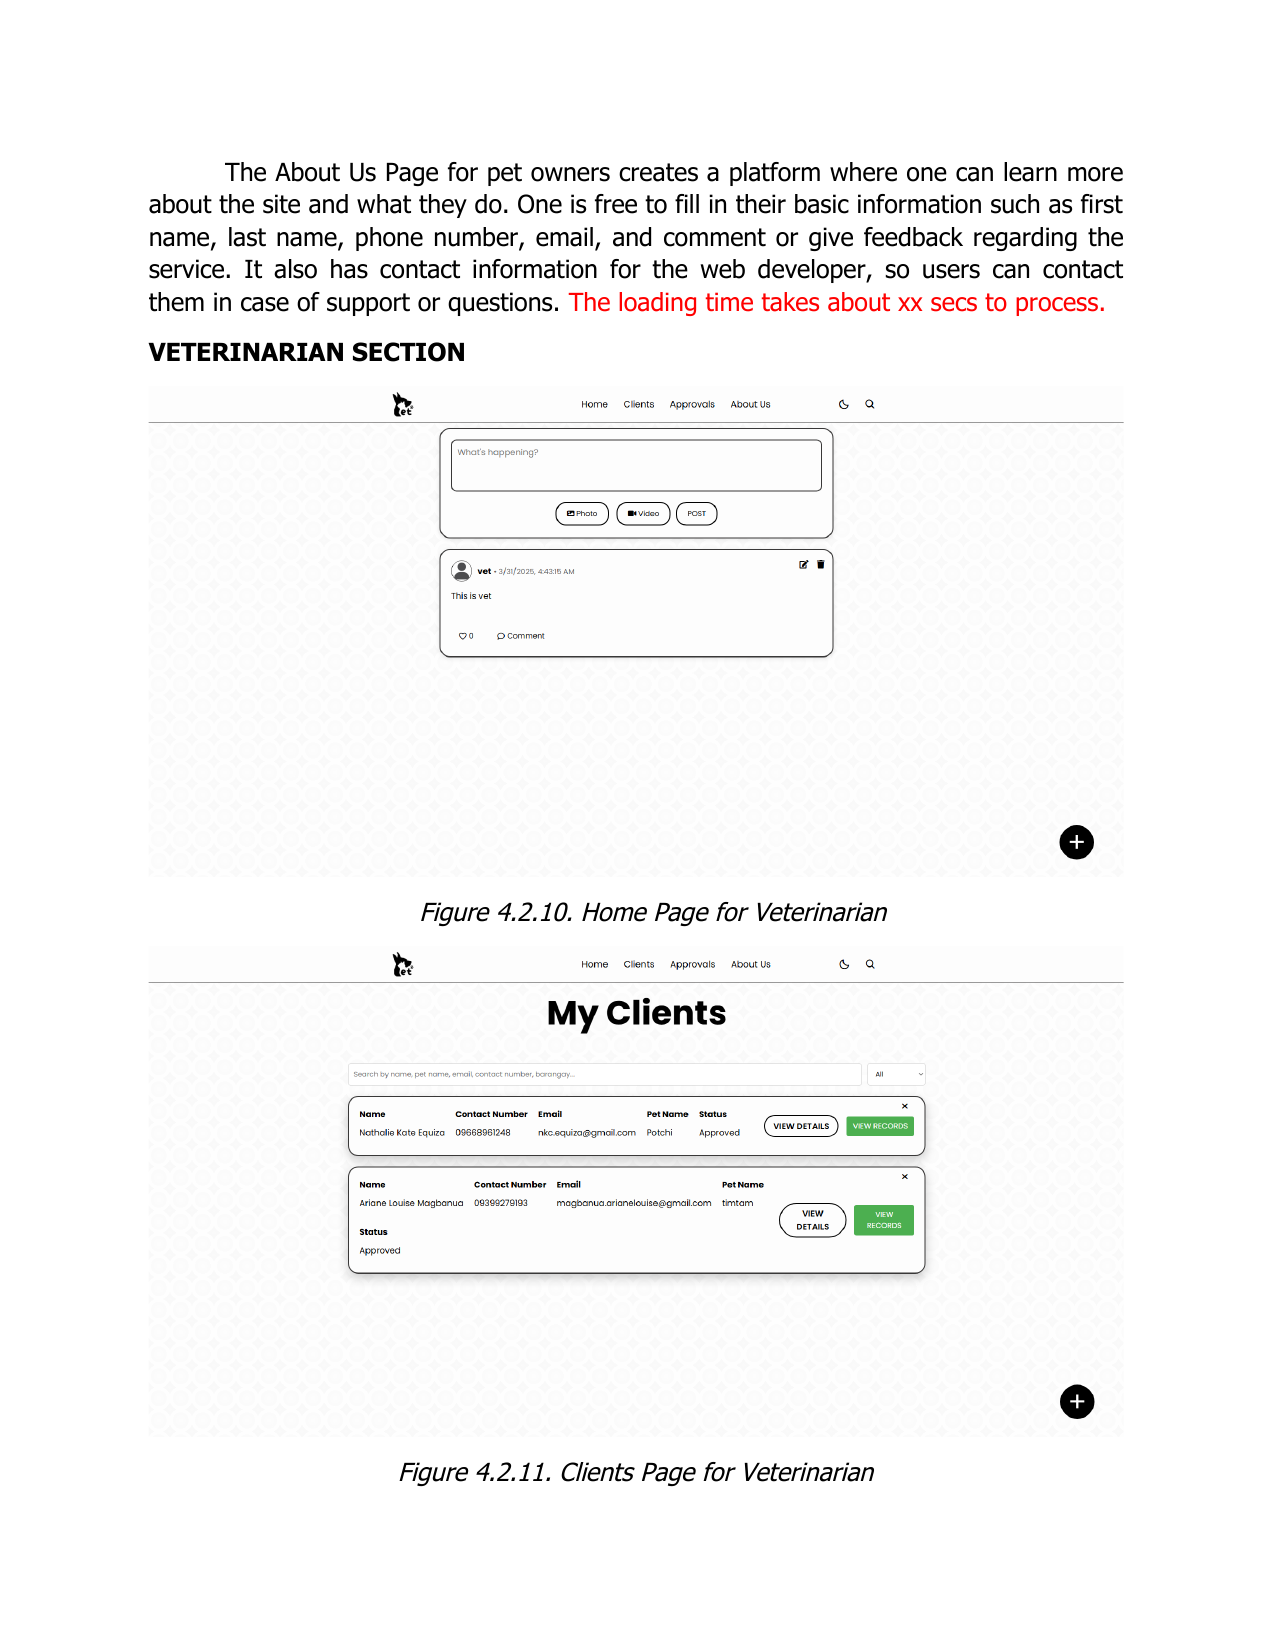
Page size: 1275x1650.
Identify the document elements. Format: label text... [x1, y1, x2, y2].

picture [148, 386, 1124, 877]
text Figure 4.2.10. Home Page for Veterinarian [148, 896, 1125, 927]
picture [148, 946, 1124, 1437]
text The About Us Page for pet owners creates a platform where one can learn more about the site and what they do. One is free to fill in their basic information such as first name, last name, phone number, email, and comment or give feedback regarding the service. It also has contact information for the web developer, so users can contact them in case of support or questions. The loading time takes about xx secs to process. [148, 156, 1125, 317]
text VETERINARIAN SECTION [148, 337, 1125, 367]
text Figure 4.2.11. Clients Page for Veterinarian [148, 1456, 1125, 1486]
